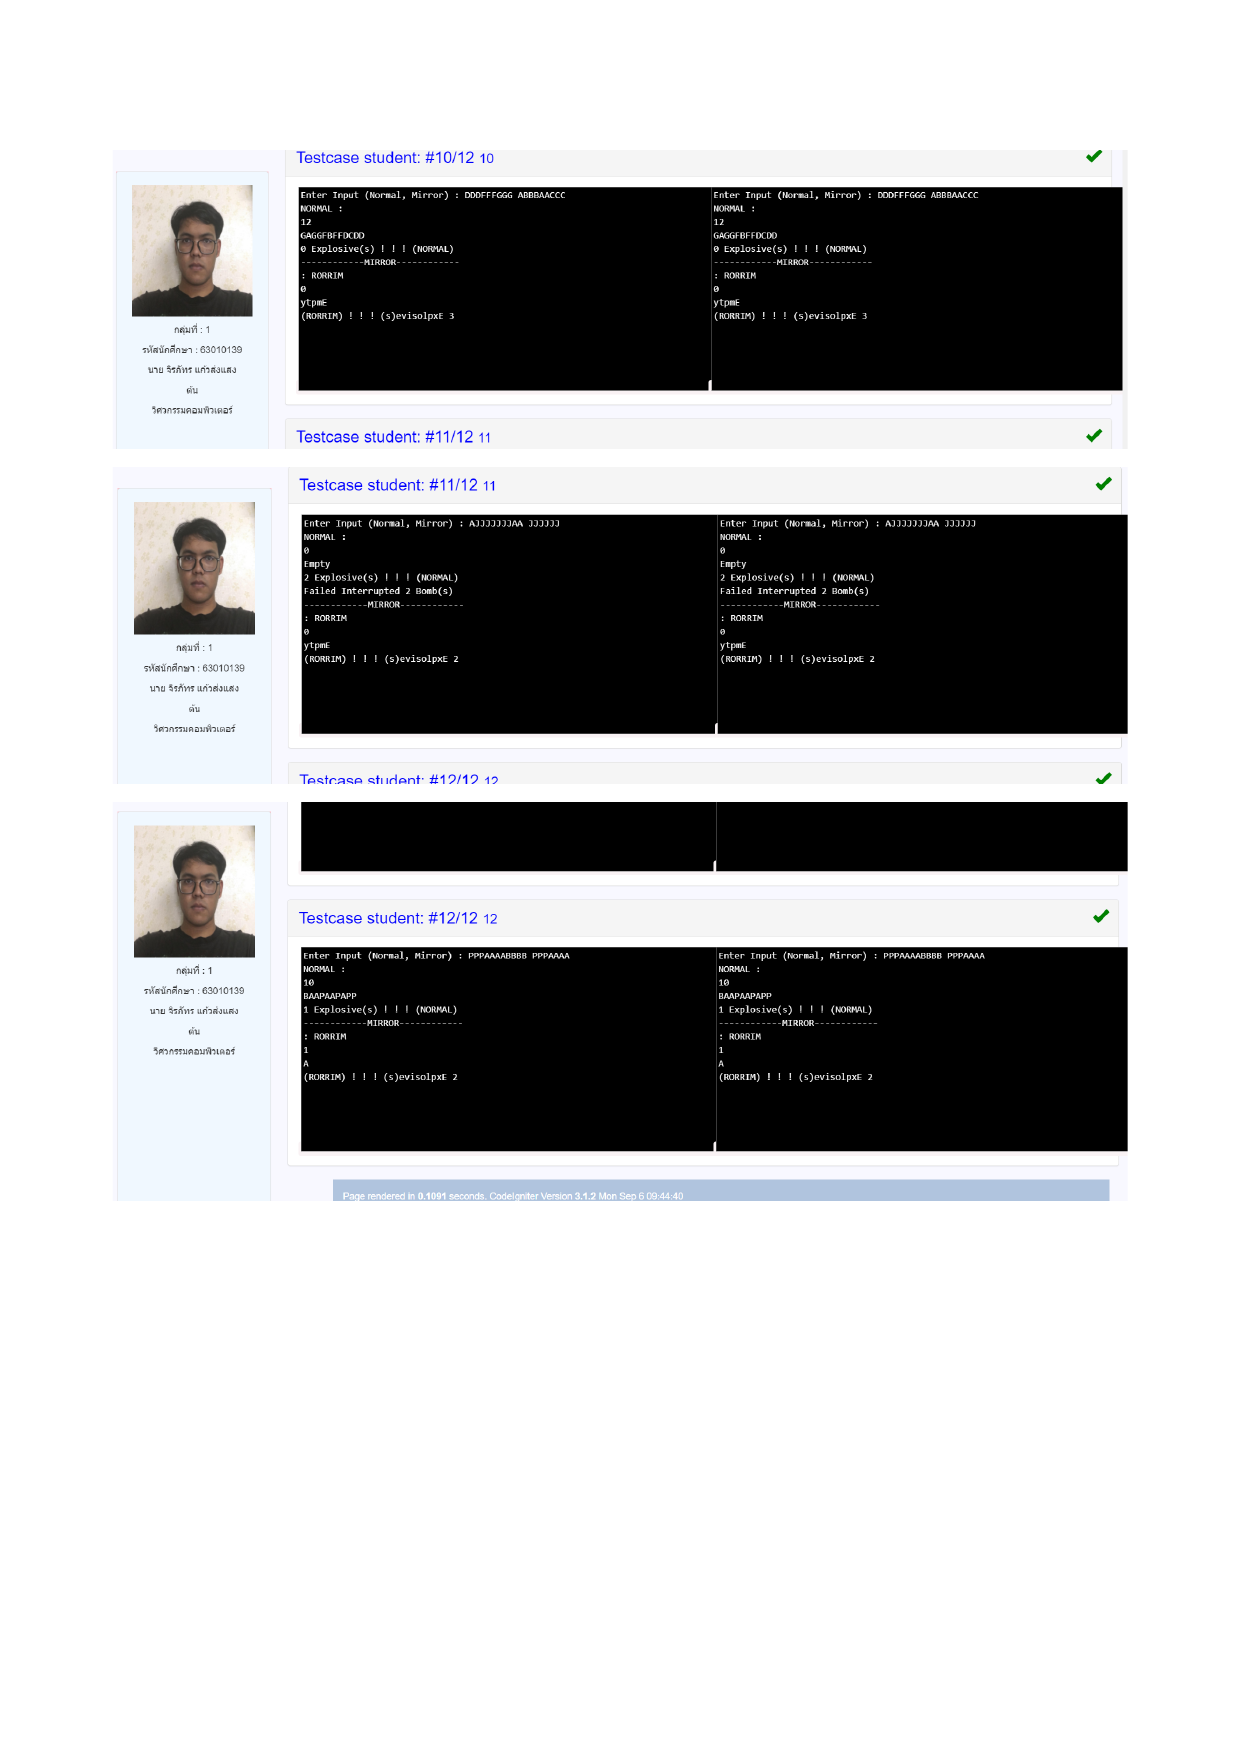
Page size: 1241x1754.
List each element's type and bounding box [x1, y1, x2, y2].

picture [112, 150, 1128, 449]
picture [112, 802, 1128, 1201]
picture [112, 467, 1128, 784]
